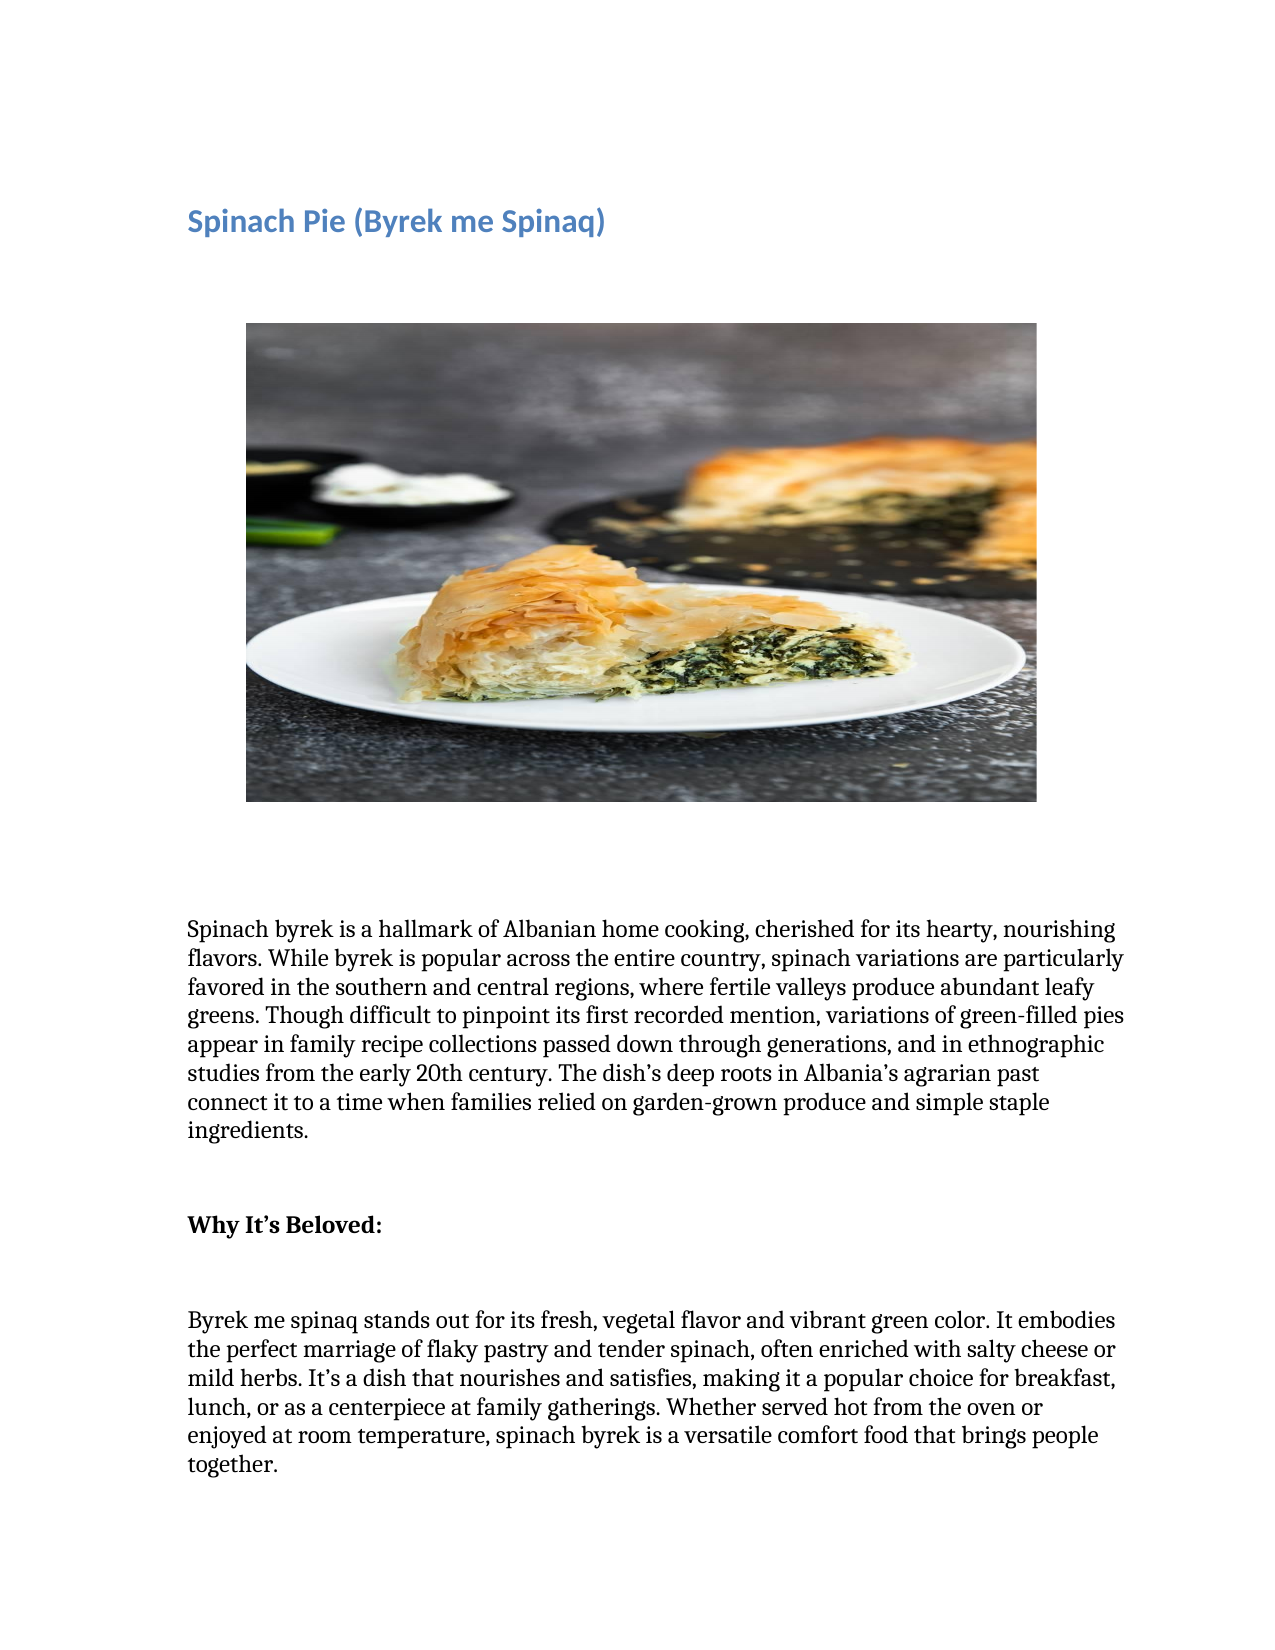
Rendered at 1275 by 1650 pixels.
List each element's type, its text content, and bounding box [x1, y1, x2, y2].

text Byrek me spinaq stands out for its fresh, vegetal flavor and vibrant green color. It embodies the perfect marriage of flaky pastry and tender spinach, often enriched with salty cheese or mild herbs. It’s a dish that nourishes and satisfies, making it a popular choice for breakfast, lunch, or as a centerpiece at family gatherings. Whether served hot from the oven or enjoyed at room temperature, spinach byrek is a versatile comfort food that brings people together. [187, 1306, 1125, 1479]
subtitle Spinach Pie (Byrek me Spinaq) [187, 200, 1125, 241]
text Spinach byrek is a hallmark of Albanian home cooking, cherished for its hearty, nourishing flavors. While byrek is popular across the entire country, spinach variations are particularly favored in the southern and central regions, where fertile valleys produce abundant leafy greens. Though difficult to pinpoint its first recorded mention, variations of green-filled pies appear in family recipe collections passed down through generations, and in ethnographic studies from the early 20th century. The dish’s deep roots in Albania’s agrarian past connect it to a time when families relied on garden-grown produce and simple staple ingredients. [187, 915, 1125, 1145]
text Why It’s Beloved: [187, 1211, 1125, 1240]
picture [246, 323, 1037, 802]
